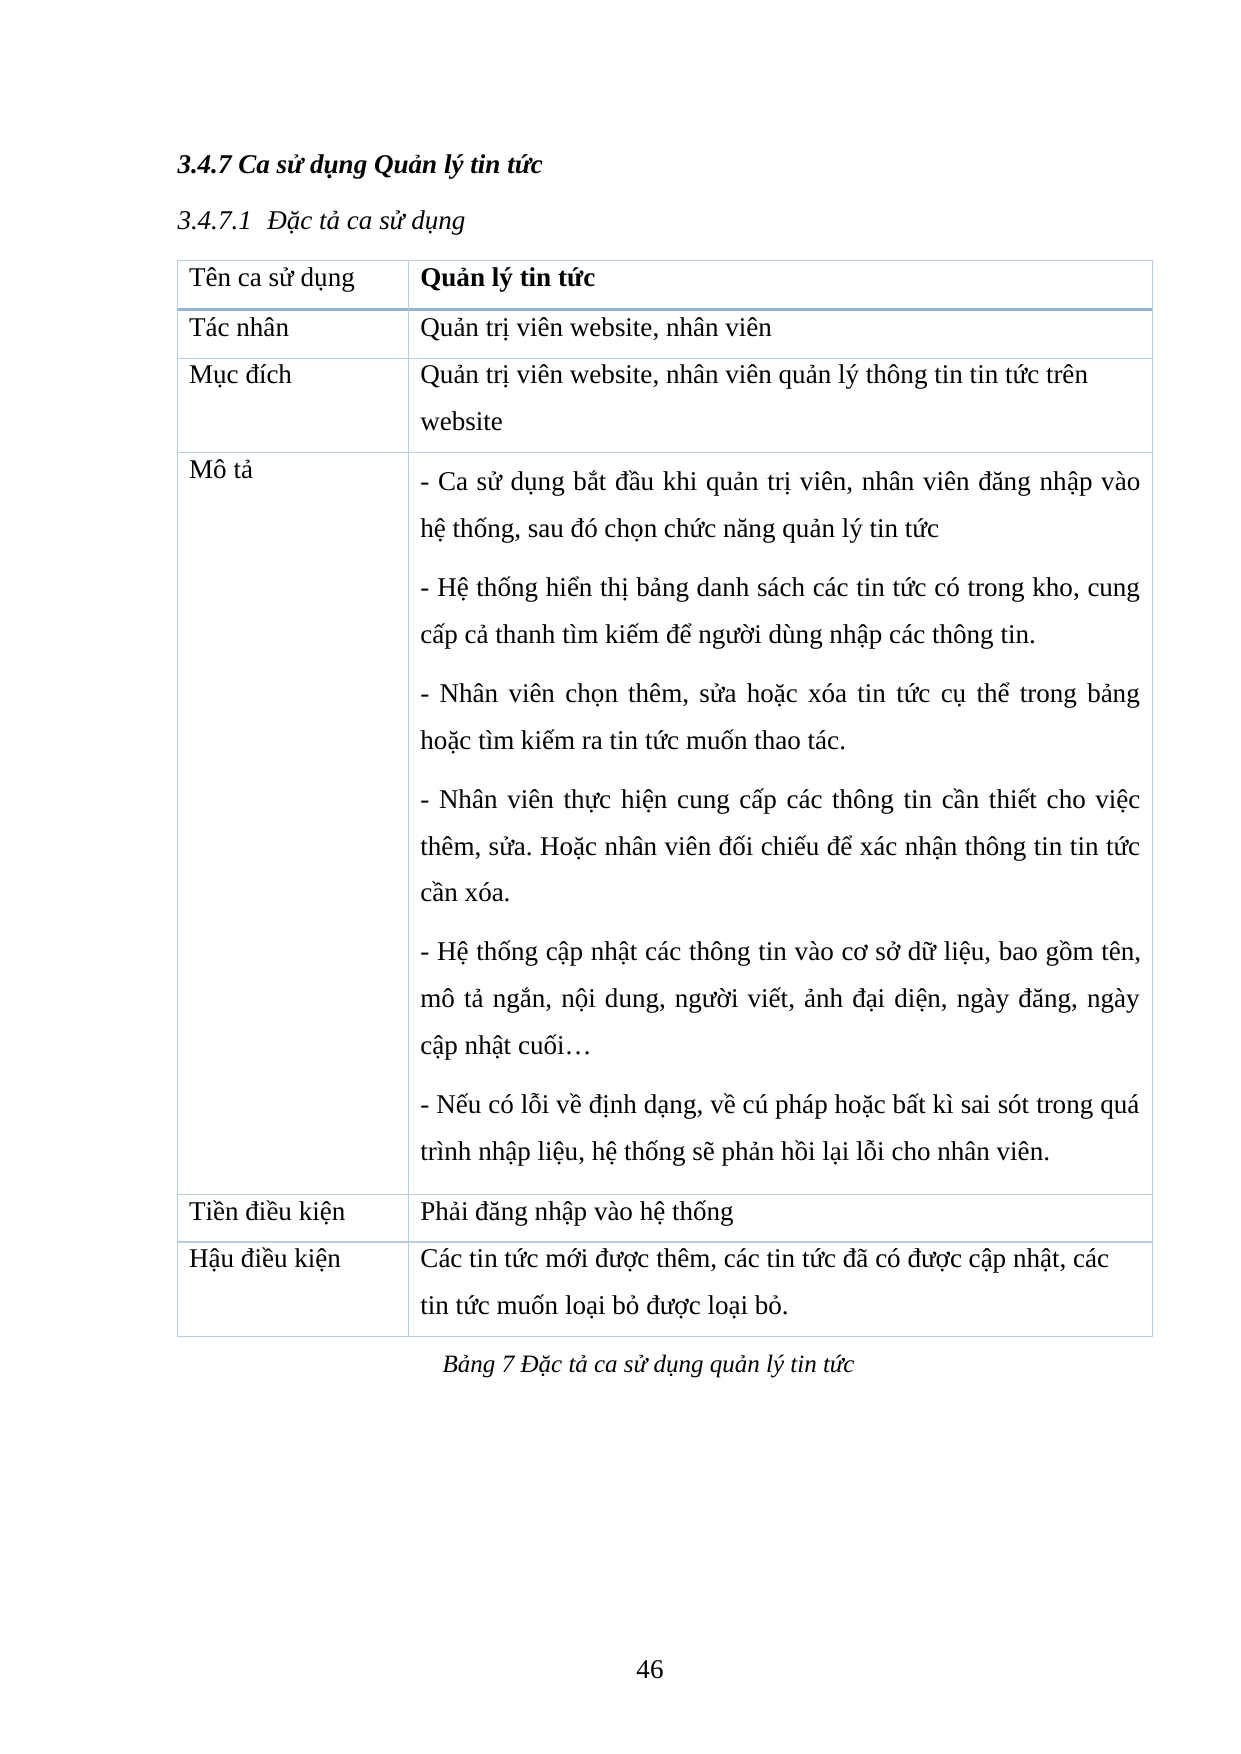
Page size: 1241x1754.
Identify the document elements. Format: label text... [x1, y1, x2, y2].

table_header Tên ca sử dụng [178, 261, 408, 308]
table_cell Quản trị viên website, nhân viên [409, 311, 1152, 357]
table_cell Hậu điều kiện [178, 1243, 408, 1336]
table_cell Mô tả [178, 453, 408, 1194]
table_header Quản lý tin tức [409, 261, 1152, 308]
table_cell Tác nhân [178, 311, 408, 357]
text Bảng 7 Đặc tả ca sử dụng quản lý tin tức [177, 1349, 1122, 1378]
table_cell Tiền điều kiện [178, 1195, 408, 1241]
table_cell Quản trị viên website, nhân viên quản lý thông tin tin tức trên website [409, 359, 1152, 452]
subtitle Ca sử dụng Quản lý tin tức [177, 148, 1122, 179]
table_cell Mục đích [178, 359, 408, 452]
table_cell Các tin tức mới được thêm, các tin tức đã có được cập nhật, các tin tức muốn loại bỏ được loại bỏ. [409, 1243, 1152, 1336]
table_cell Phải đăng nhập vào hệ thống [409, 1195, 1152, 1241]
table_cell - Ca sử dụng bắt đầu khi quản trị viên, nhân viên đăng nhập vào hệ thống, sau đó chọn chức năng quản lý tin tức - Hệ thống hiển thị bảng danh sách các tin tức có trong kho, cung cấp cả thanh tìm kiếm để người dùng nhập các thông tin. - Nhân viên chọn thêm, sửa hoặc xóa tin tức cụ thể trong bảng hoặc tìm kiếm ra tin tức muốn thao tác. - Nhân viên thực hiện cung cấp các thông tin cần thiết cho việc thêm, sửa. Hoặc nhân viên đối chiếu để xác nhận thông tin tin tức cần xóa. - Hệ thống cập nhật các thông tin vào cơ sở dữ liệu, bao gồm tên, mô tả ngắn, nội dung, người viết, ảnh đại diện, ngày đăng, ngày cập nhật cuối… - Nếu có lỗi về định dạng, về cú pháp hoặc bất kì sai sót trong quá trình nhập liệu, hệ thống sẽ phản hồi lại lỗi cho nhân viên. [409, 453, 1152, 1194]
subtitle Đặc tả ca sử dụng [177, 204, 1122, 235]
